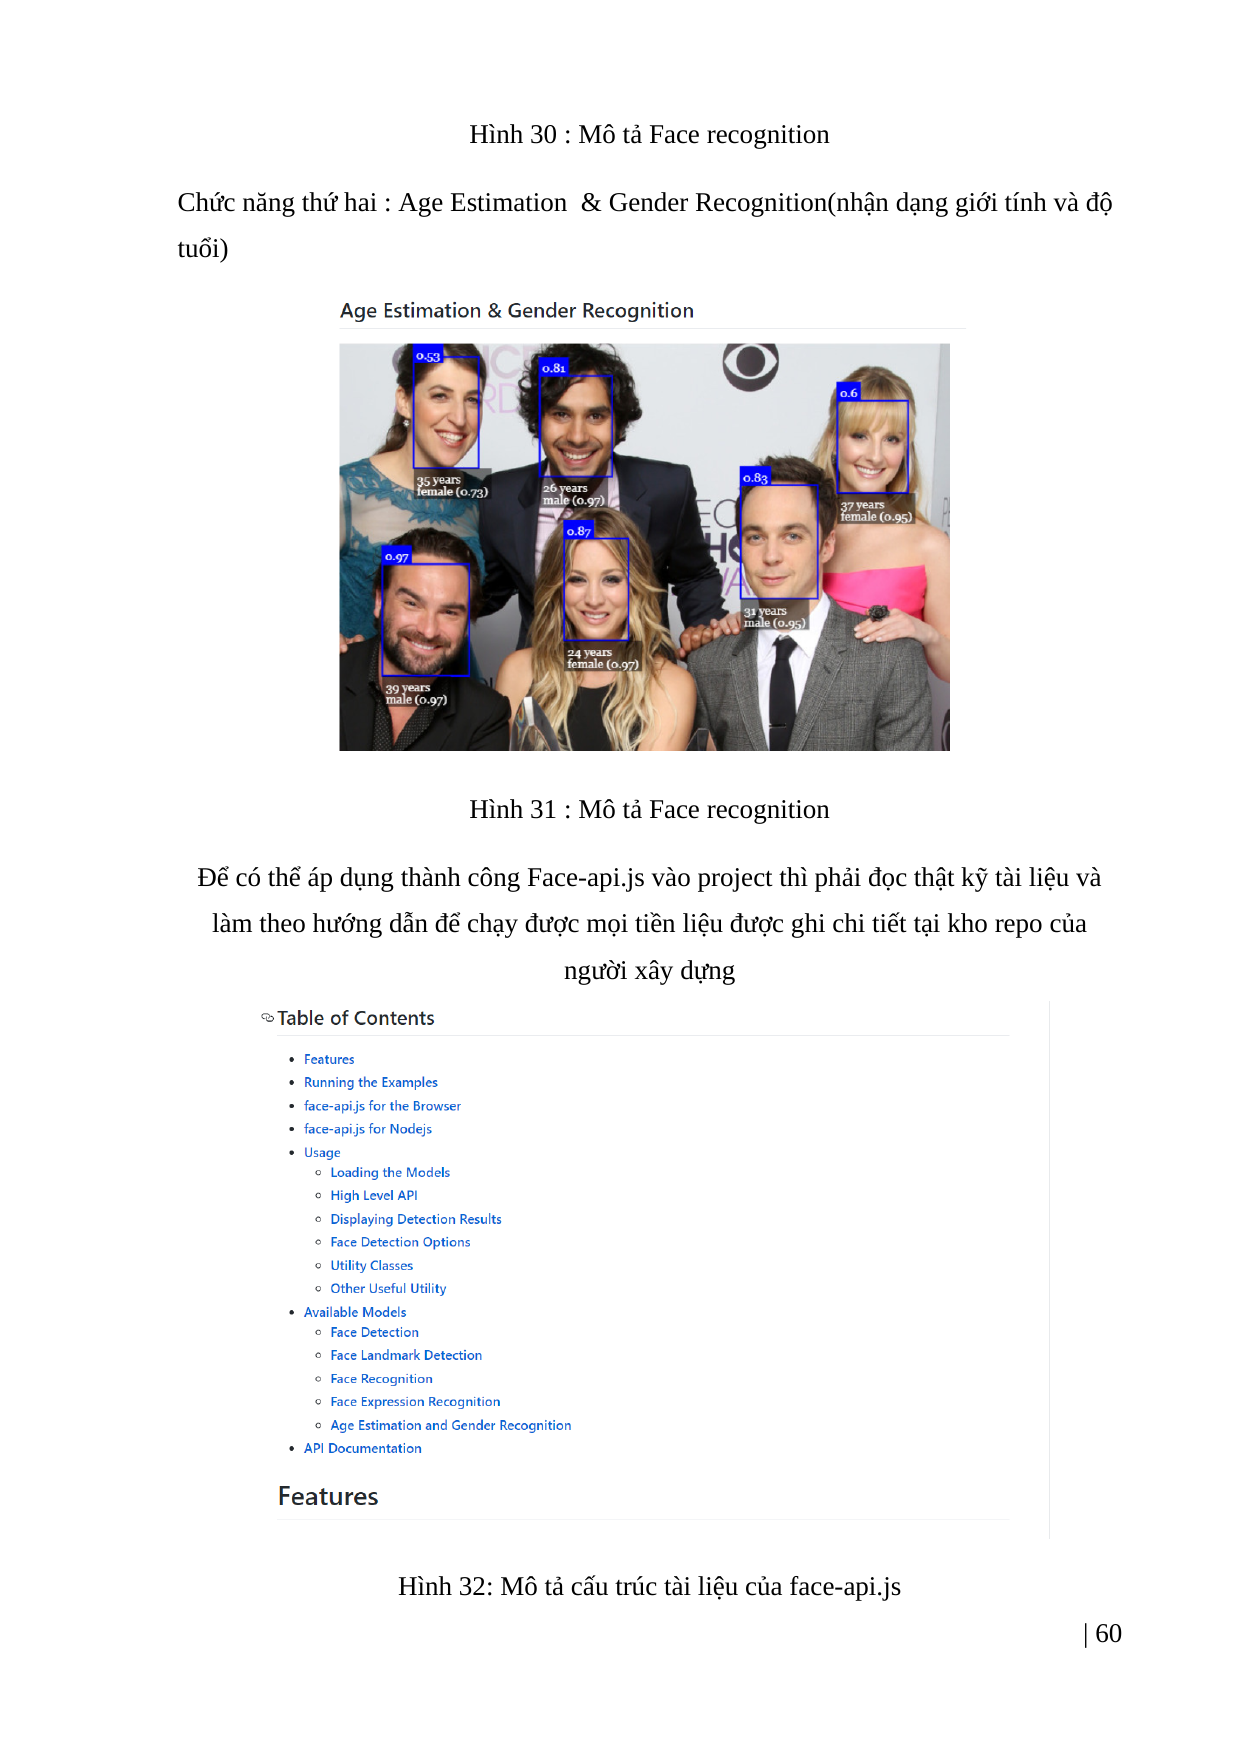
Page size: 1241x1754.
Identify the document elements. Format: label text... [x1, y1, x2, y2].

list Hình 32: Mô tả cấu trúc tài liệu của face-api.js [177, 1570, 1122, 1602]
text Chức năng thứ hai : Age Estimation & Gender Recognition(nhận dạng giới tính và độ tuổi) [177, 186, 1122, 263]
list Hình 30 : Mô tả Face recognition [177, 118, 1122, 149]
picture [247, 1001, 1052, 1539]
picture [333, 295, 967, 762]
list Hình 31 : Mô tả Face recognition [177, 793, 1122, 824]
